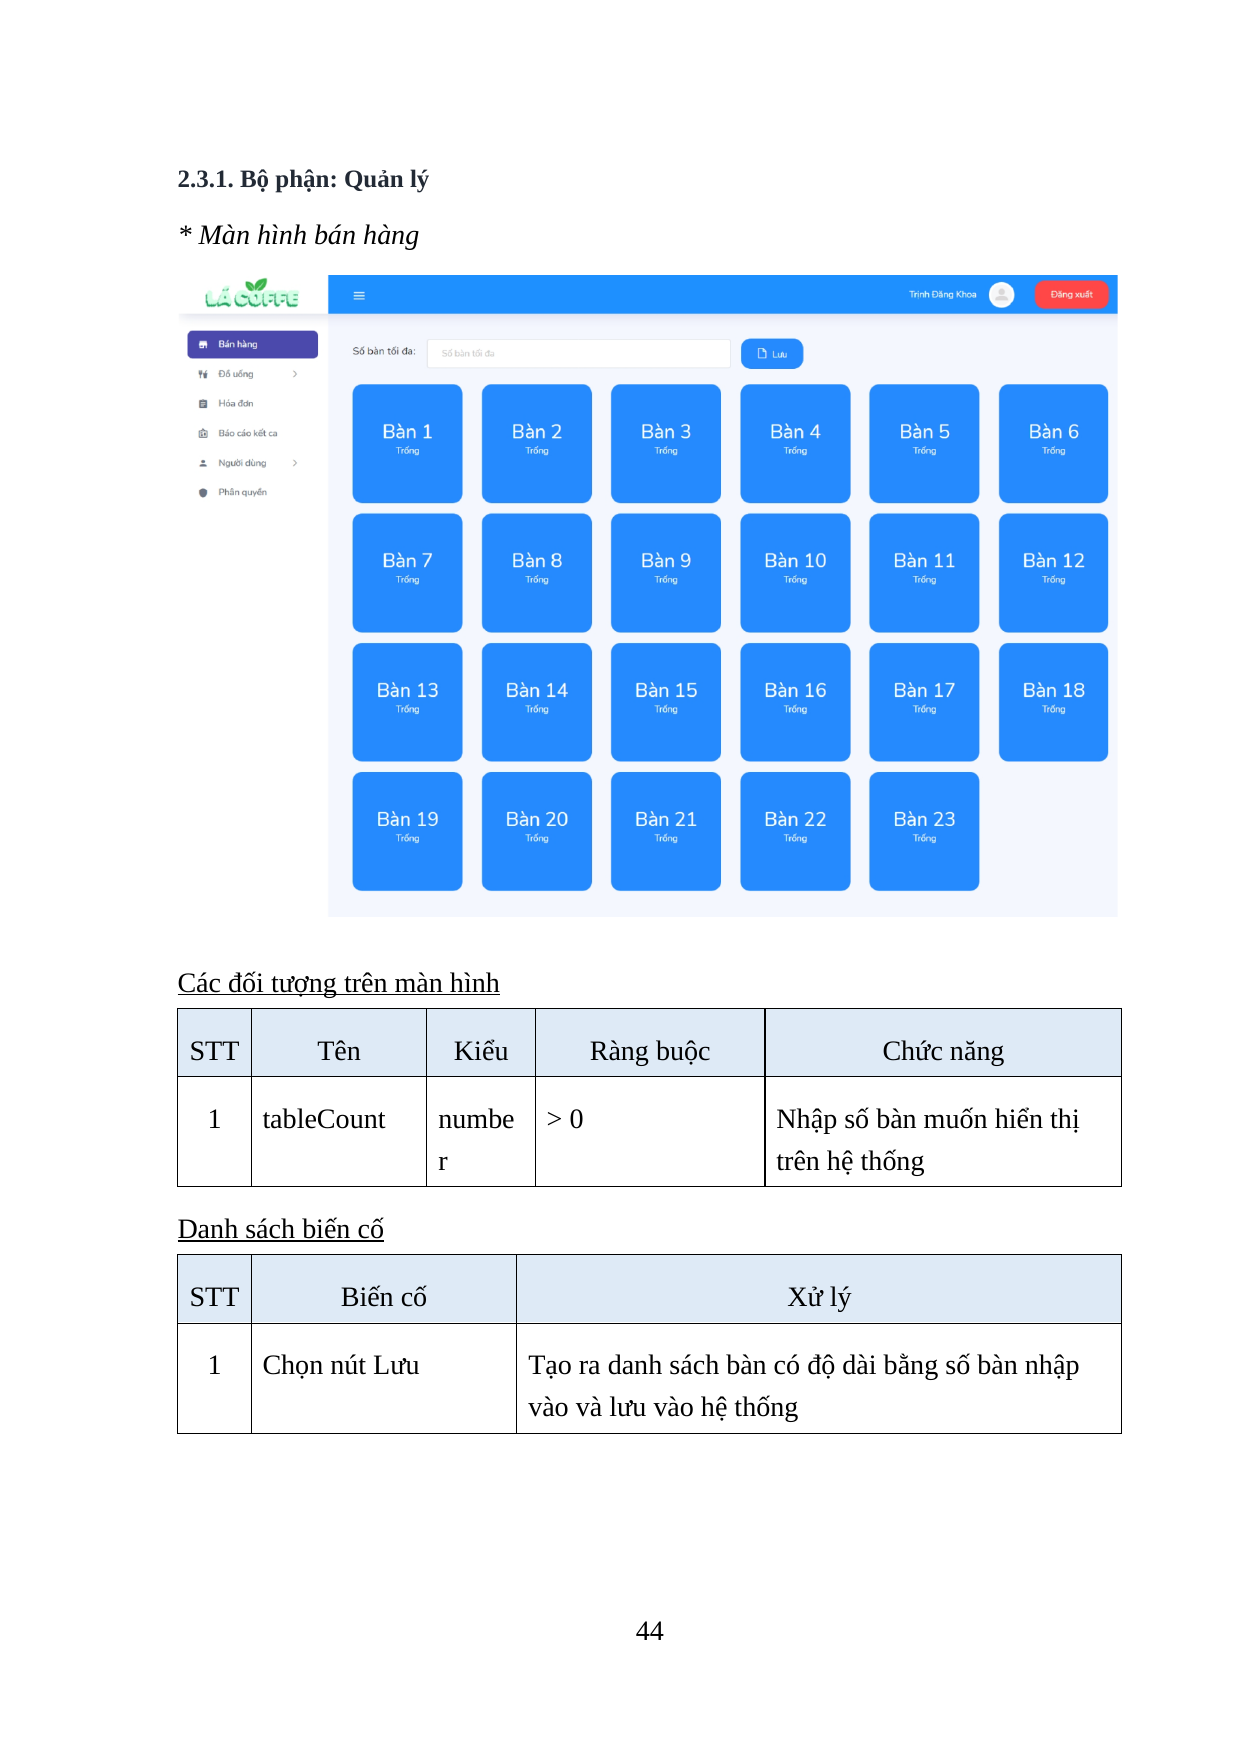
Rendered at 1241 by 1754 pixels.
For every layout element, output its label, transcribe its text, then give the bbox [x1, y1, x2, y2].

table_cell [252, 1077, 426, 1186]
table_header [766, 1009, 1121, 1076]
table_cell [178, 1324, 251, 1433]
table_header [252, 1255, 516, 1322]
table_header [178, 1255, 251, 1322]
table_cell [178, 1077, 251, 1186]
text Danh sách biến cố [177, 1212, 1122, 1244]
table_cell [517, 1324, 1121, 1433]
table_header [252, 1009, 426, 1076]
text * Màn hình bán hàng [177, 218, 1122, 251]
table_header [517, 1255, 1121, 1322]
subtitle 2.3.1. Bộ phận: Quản lý [177, 164, 1122, 193]
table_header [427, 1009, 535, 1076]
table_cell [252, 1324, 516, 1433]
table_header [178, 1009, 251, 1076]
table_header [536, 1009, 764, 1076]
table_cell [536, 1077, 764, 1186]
picture [177, 275, 1117, 916]
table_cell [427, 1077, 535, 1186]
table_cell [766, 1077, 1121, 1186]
